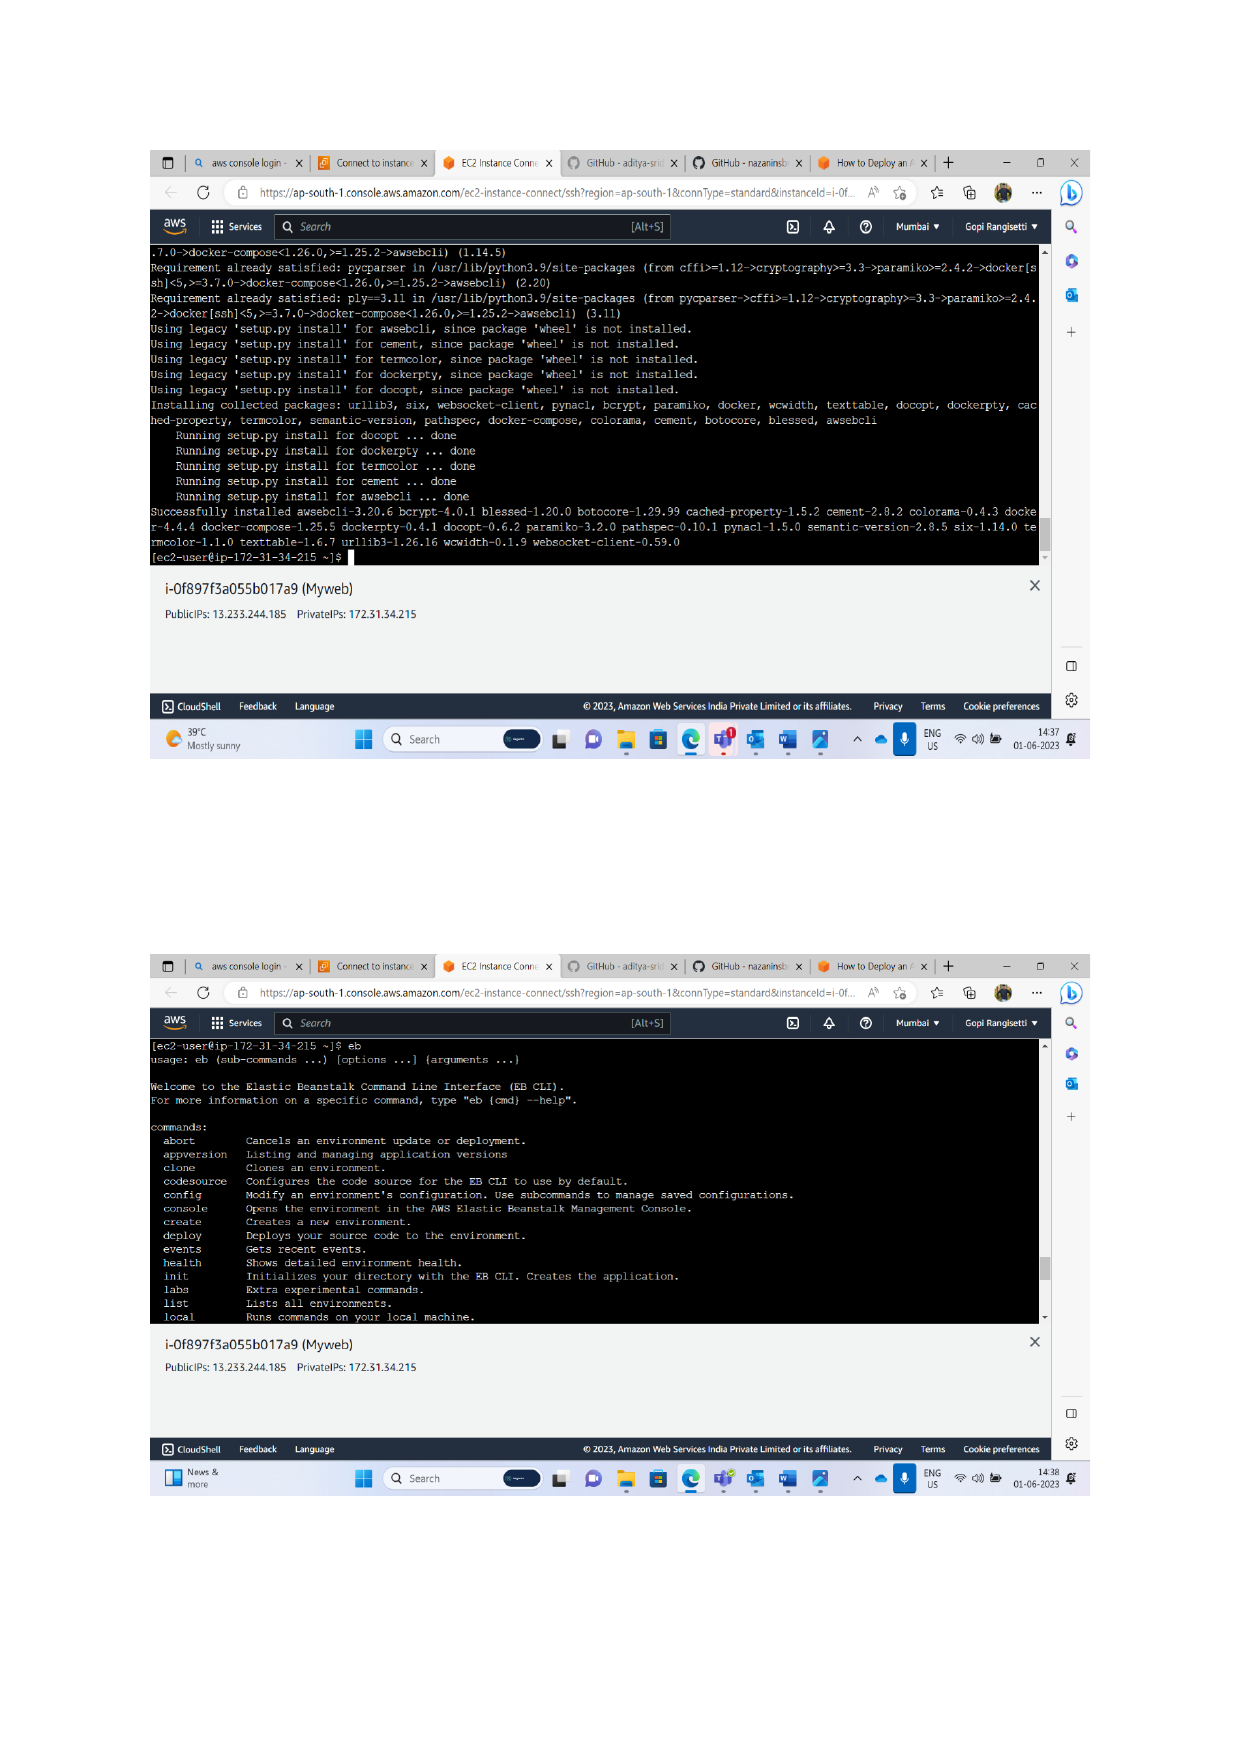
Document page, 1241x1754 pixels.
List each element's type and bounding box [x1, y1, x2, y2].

picture [150, 150, 1091, 759]
picture [150, 954, 1091, 1496]
